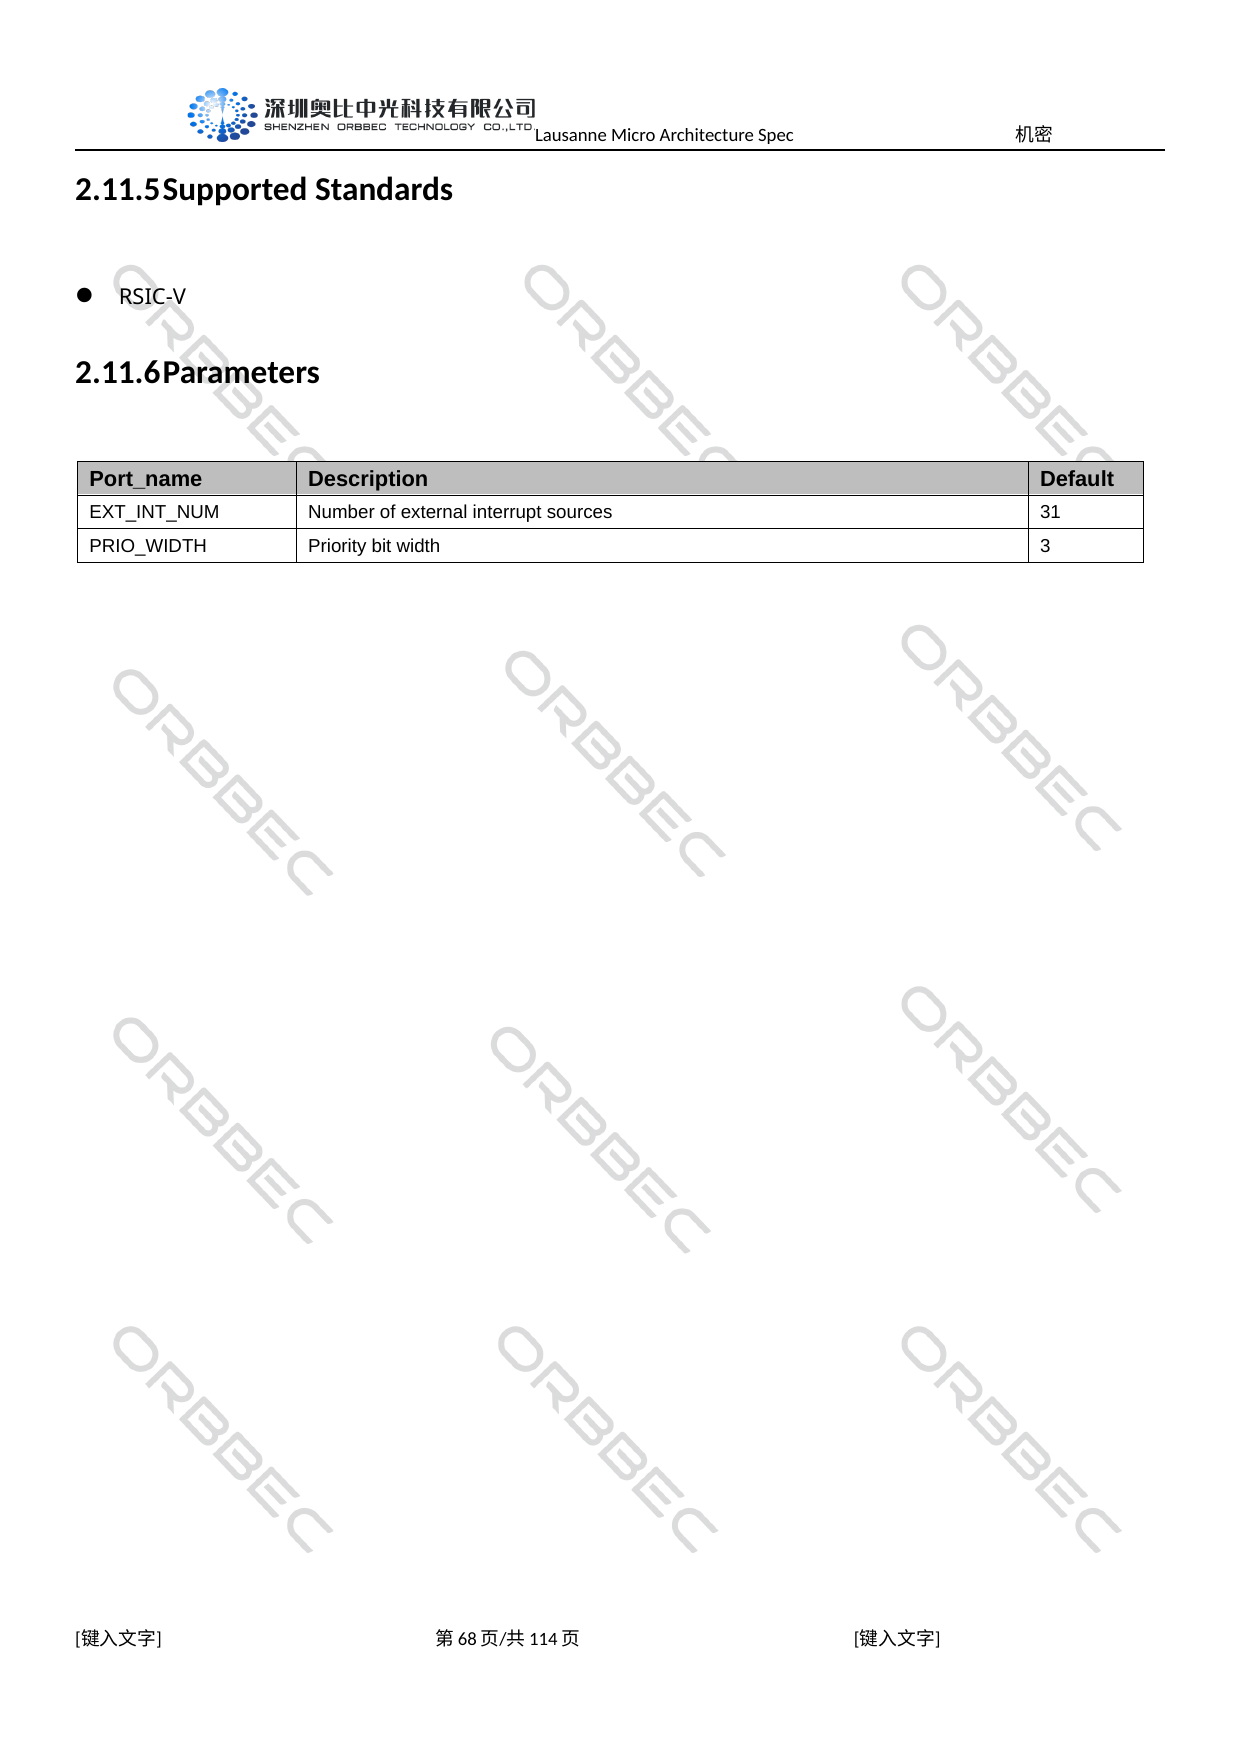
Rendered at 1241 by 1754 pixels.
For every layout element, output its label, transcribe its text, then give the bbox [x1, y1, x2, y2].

table_cell Number of external interrupt sources [297, 496, 1028, 528]
table_cell PRIO_WIDTH [78, 529, 296, 562]
list RSIC-V [75, 279, 1165, 312]
subtitle Supported Standards [75, 156, 1165, 221]
table_cell 31 [1029, 496, 1143, 528]
subtitle Parameters [75, 339, 1165, 404]
table_cell 3 [1029, 529, 1143, 562]
picture [45, 63, 1195, 1690]
table_header Default [1029, 462, 1143, 494]
table_header Description [297, 462, 1028, 494]
table_header Port_name [78, 462, 296, 494]
table_cell EXT_INT_NUM [78, 496, 296, 528]
table_cell Priority bit width [297, 529, 1028, 562]
